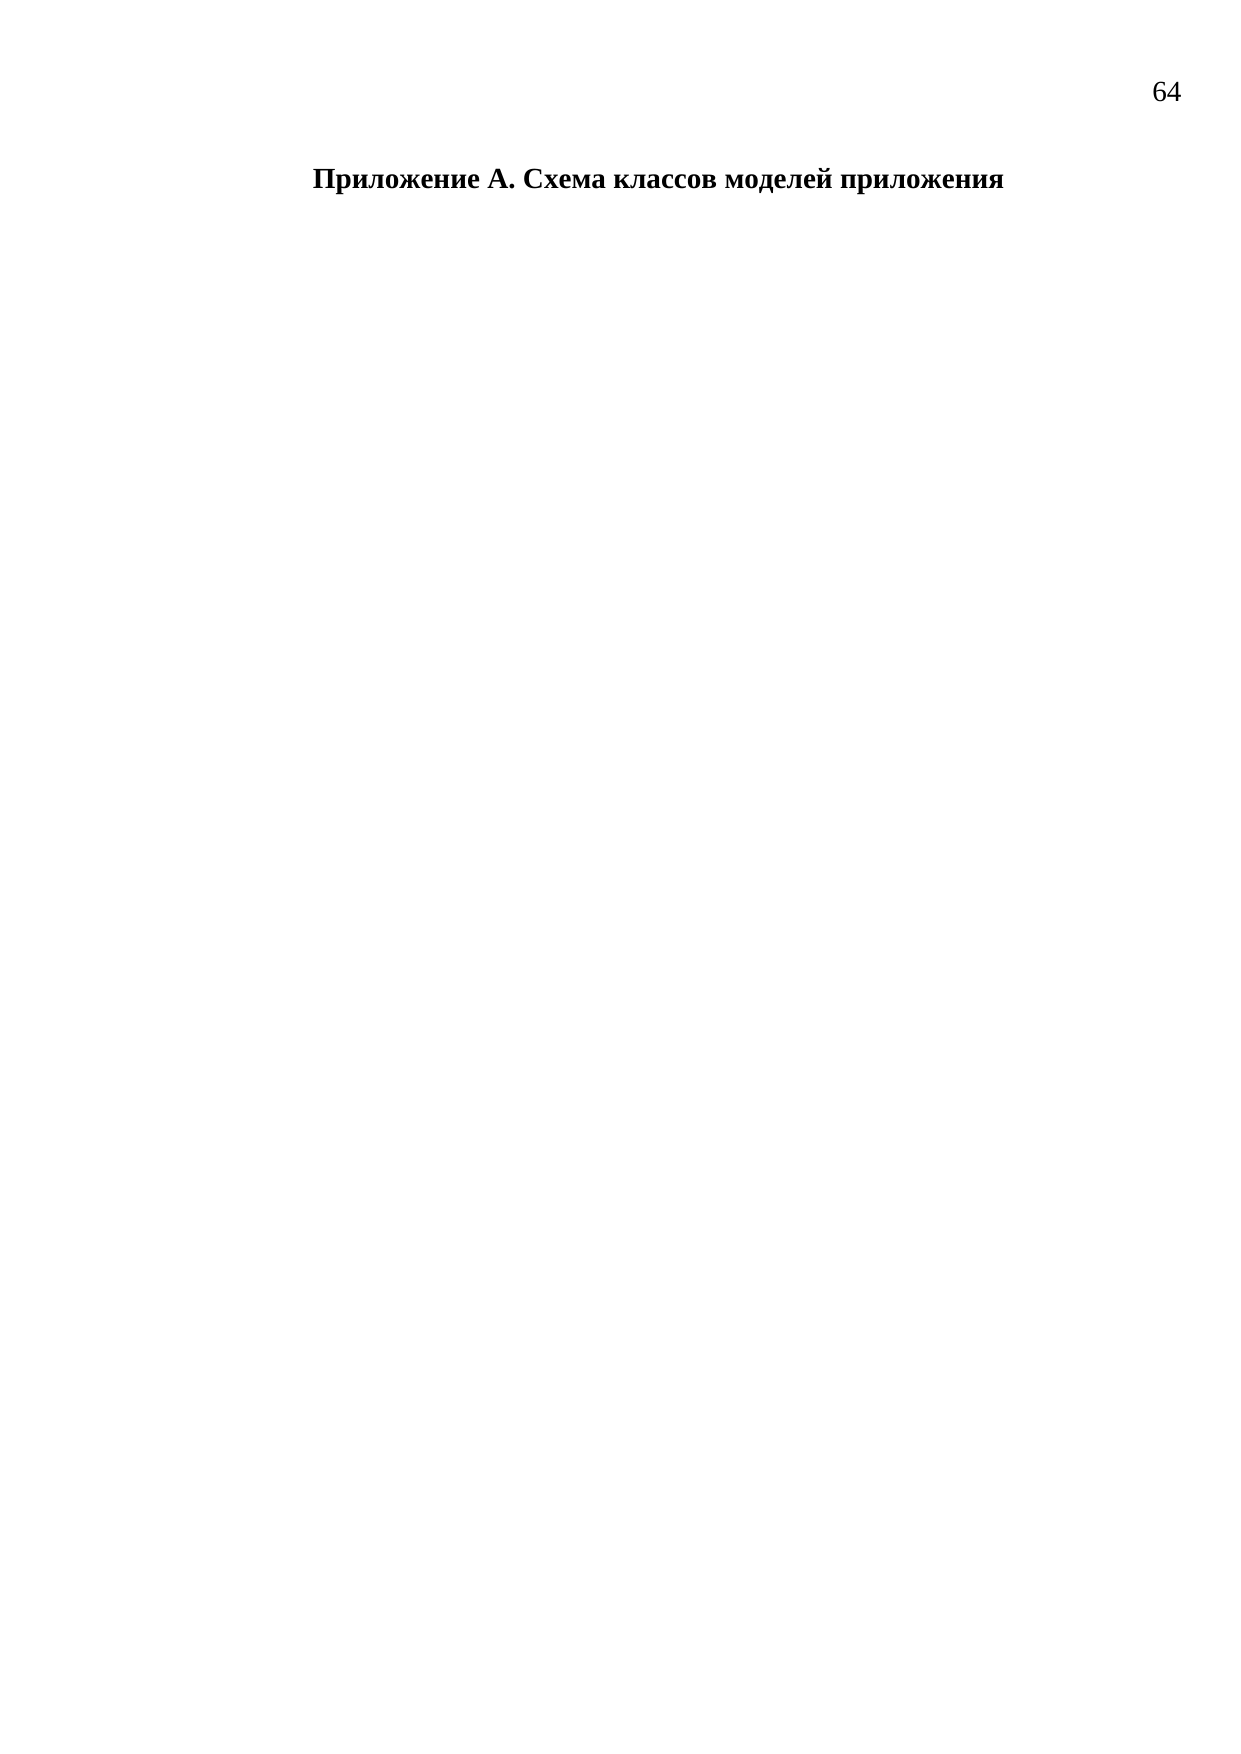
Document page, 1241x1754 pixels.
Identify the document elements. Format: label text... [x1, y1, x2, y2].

text Приложение А. Схема классов моделей приложения [136, 161, 1181, 194]
